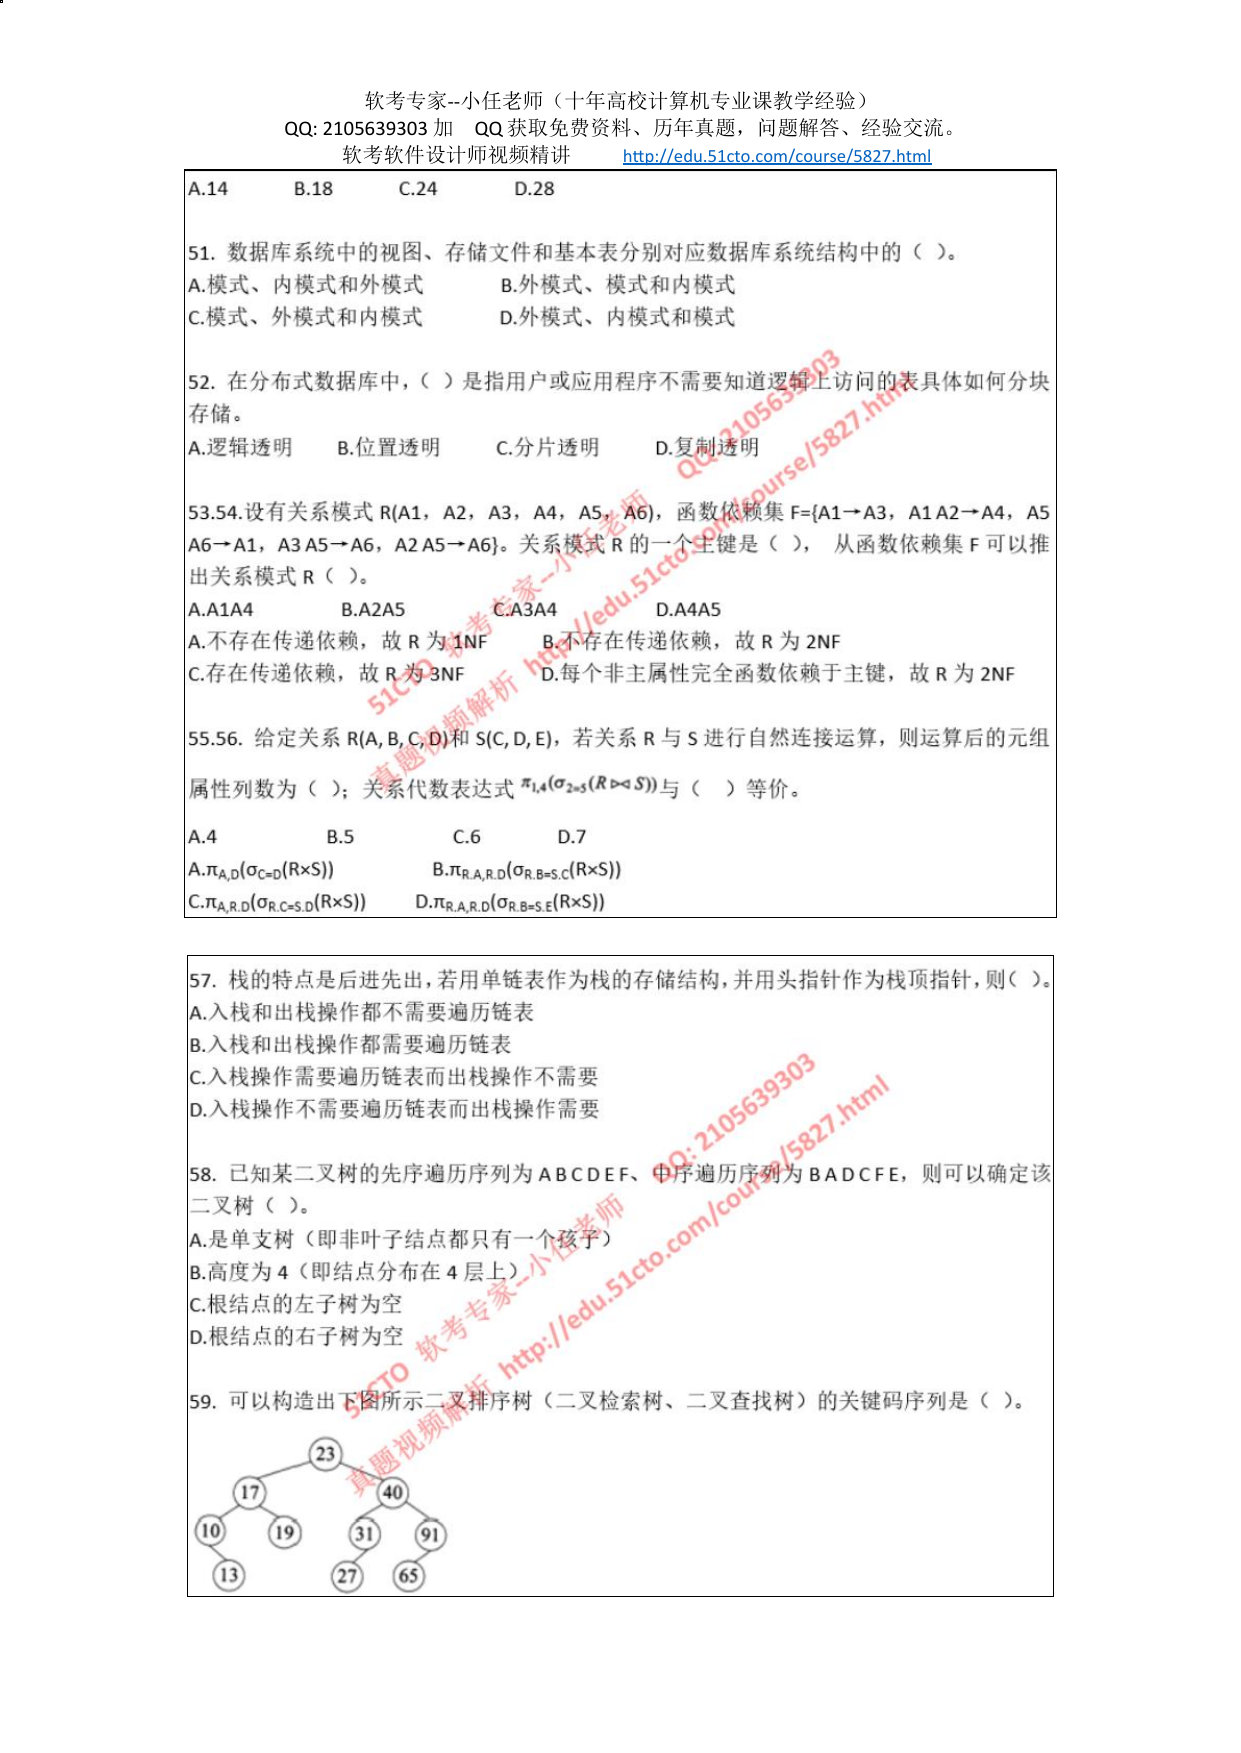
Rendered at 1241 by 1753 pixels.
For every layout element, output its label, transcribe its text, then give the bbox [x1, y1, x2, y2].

picture [185, 170, 1056, 917]
list 软考软件设计师视频精讲 http://edu.51cto.com/course/5827.html [341, 140, 1056, 167]
picture [188, 956, 1053, 1596]
list 软考专家--小任老师（十年高校计算机专业课教学经验） [364, 88, 1056, 113]
list QQ: 2105639303 加 QQ获取免费资料、历年真题，问题解答、经验交流。 [284, 113, 1056, 140]
